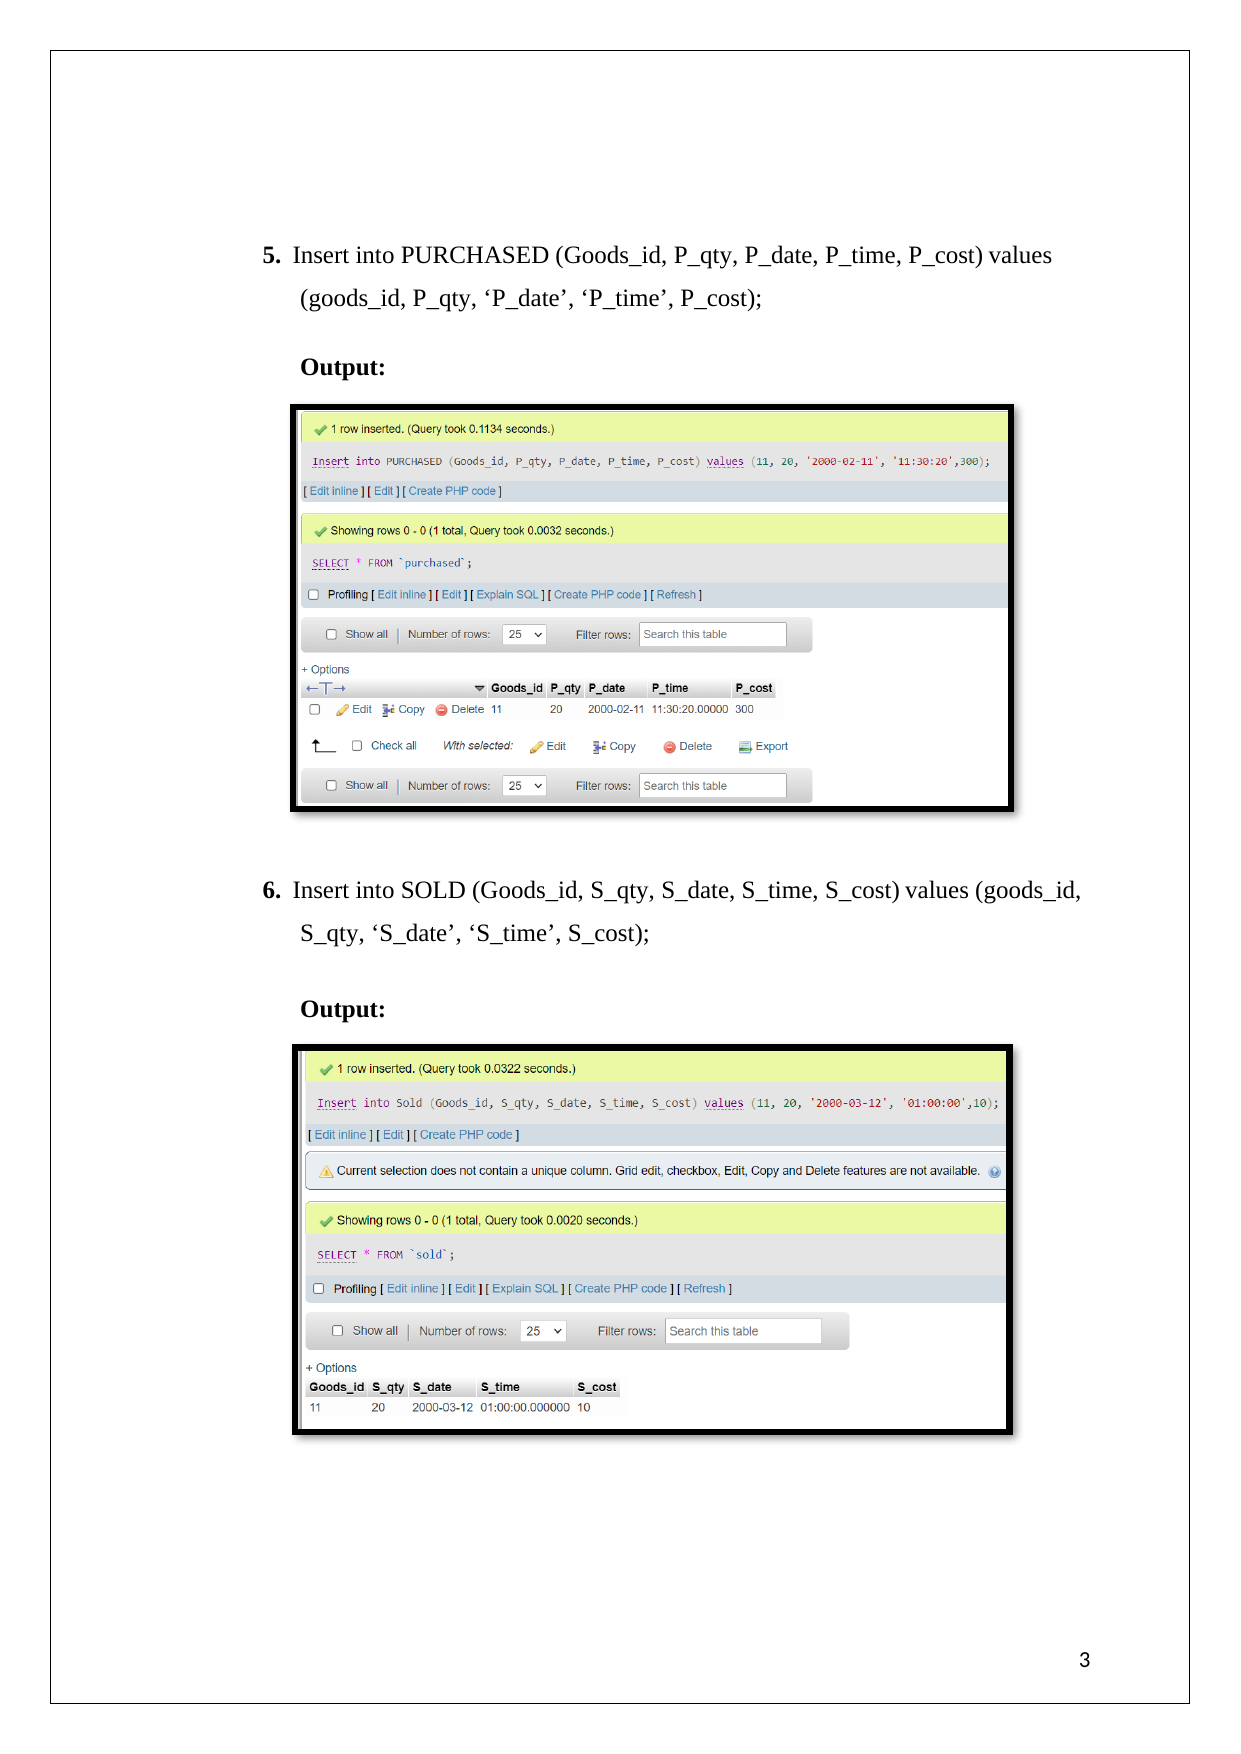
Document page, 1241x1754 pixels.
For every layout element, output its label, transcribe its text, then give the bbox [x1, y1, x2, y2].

list Insert into PURCHASED (Goods_id, P_qty, P_date, P_time, P_cost) values (goods_id, P_qty, ‘P_date’, ‘P_time’, P_cost); [262, 240, 1090, 312]
list Output: [300, 994, 1090, 1022]
list Output: [300, 352, 1090, 380]
picture [298, 1051, 1006, 1429]
picture [296, 410, 1008, 806]
list Insert into SOLD (Goods_id, S_qty, S_date, S_time, S_cost) values (goods_id, S_qty, ‘S_date’, ‘S_time’, S_cost); [262, 875, 1090, 947]
